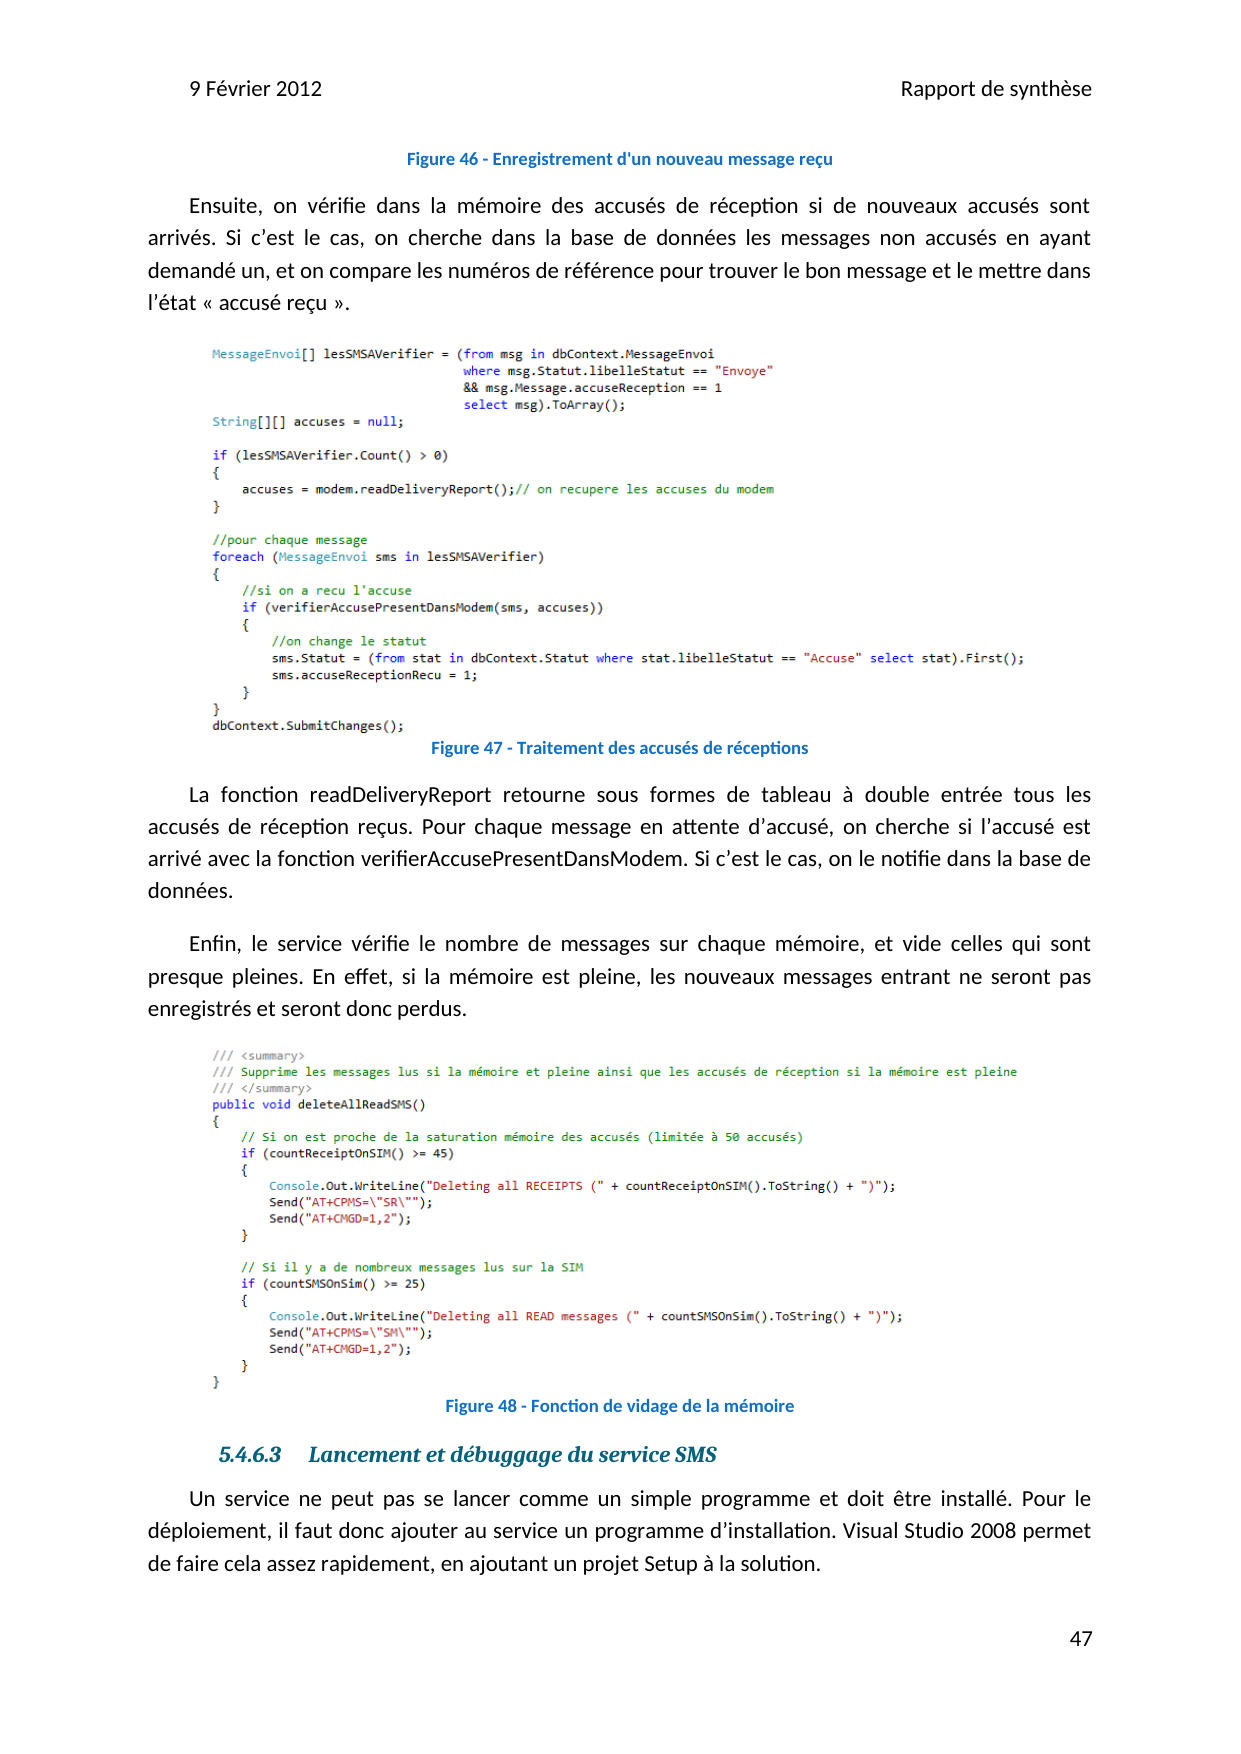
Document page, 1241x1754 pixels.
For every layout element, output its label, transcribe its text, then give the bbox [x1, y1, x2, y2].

text Enfin, le service vérifie le nombre de messages sur chaque mémoire, et vide celles qui sont presque pleines. En effet, si la mémoire est pleine, les nouveaux messages entrant ne seront pas enregistrés et seront donc perdus. [148, 929, 1093, 1022]
picture [202, 341, 1039, 737]
text Un service ne peut pas se lancer comme un simple programme et doit être installé. Pour le déploiement, il faut donc ajouter au service un programme d’installation. Visual Studio 2008 permet de faire cela assez rapidement, en ajoutant un projet Setup à la solution. [148, 1484, 1093, 1577]
subtitle Lancement et débuggage du service SMS [218, 1442, 1093, 1468]
text Ensuite, on vérifie dans la mémoire des accusés de réception si de nouveaux accusés sont arrivés. Si c’est le cas, on cherche dans la base de données les messages non accusés en ayant demandé un, et on compare les numéros de référence pour trouver le bon message et le mettre dans l’état « accusé reçu ». [148, 191, 1093, 316]
picture [208, 1047, 1032, 1394]
text La fonction readDeliveryReport retourne sous formes de tableau à double entrée tous les accusés de réception reçus. Pour chaque message en attente d’accusé, on cherche si l’accusé est arrivé avec la fonction verifierAccusePresentDansModem. Si c’est le cas, on le notifie dans la base de données. [148, 780, 1093, 904]
